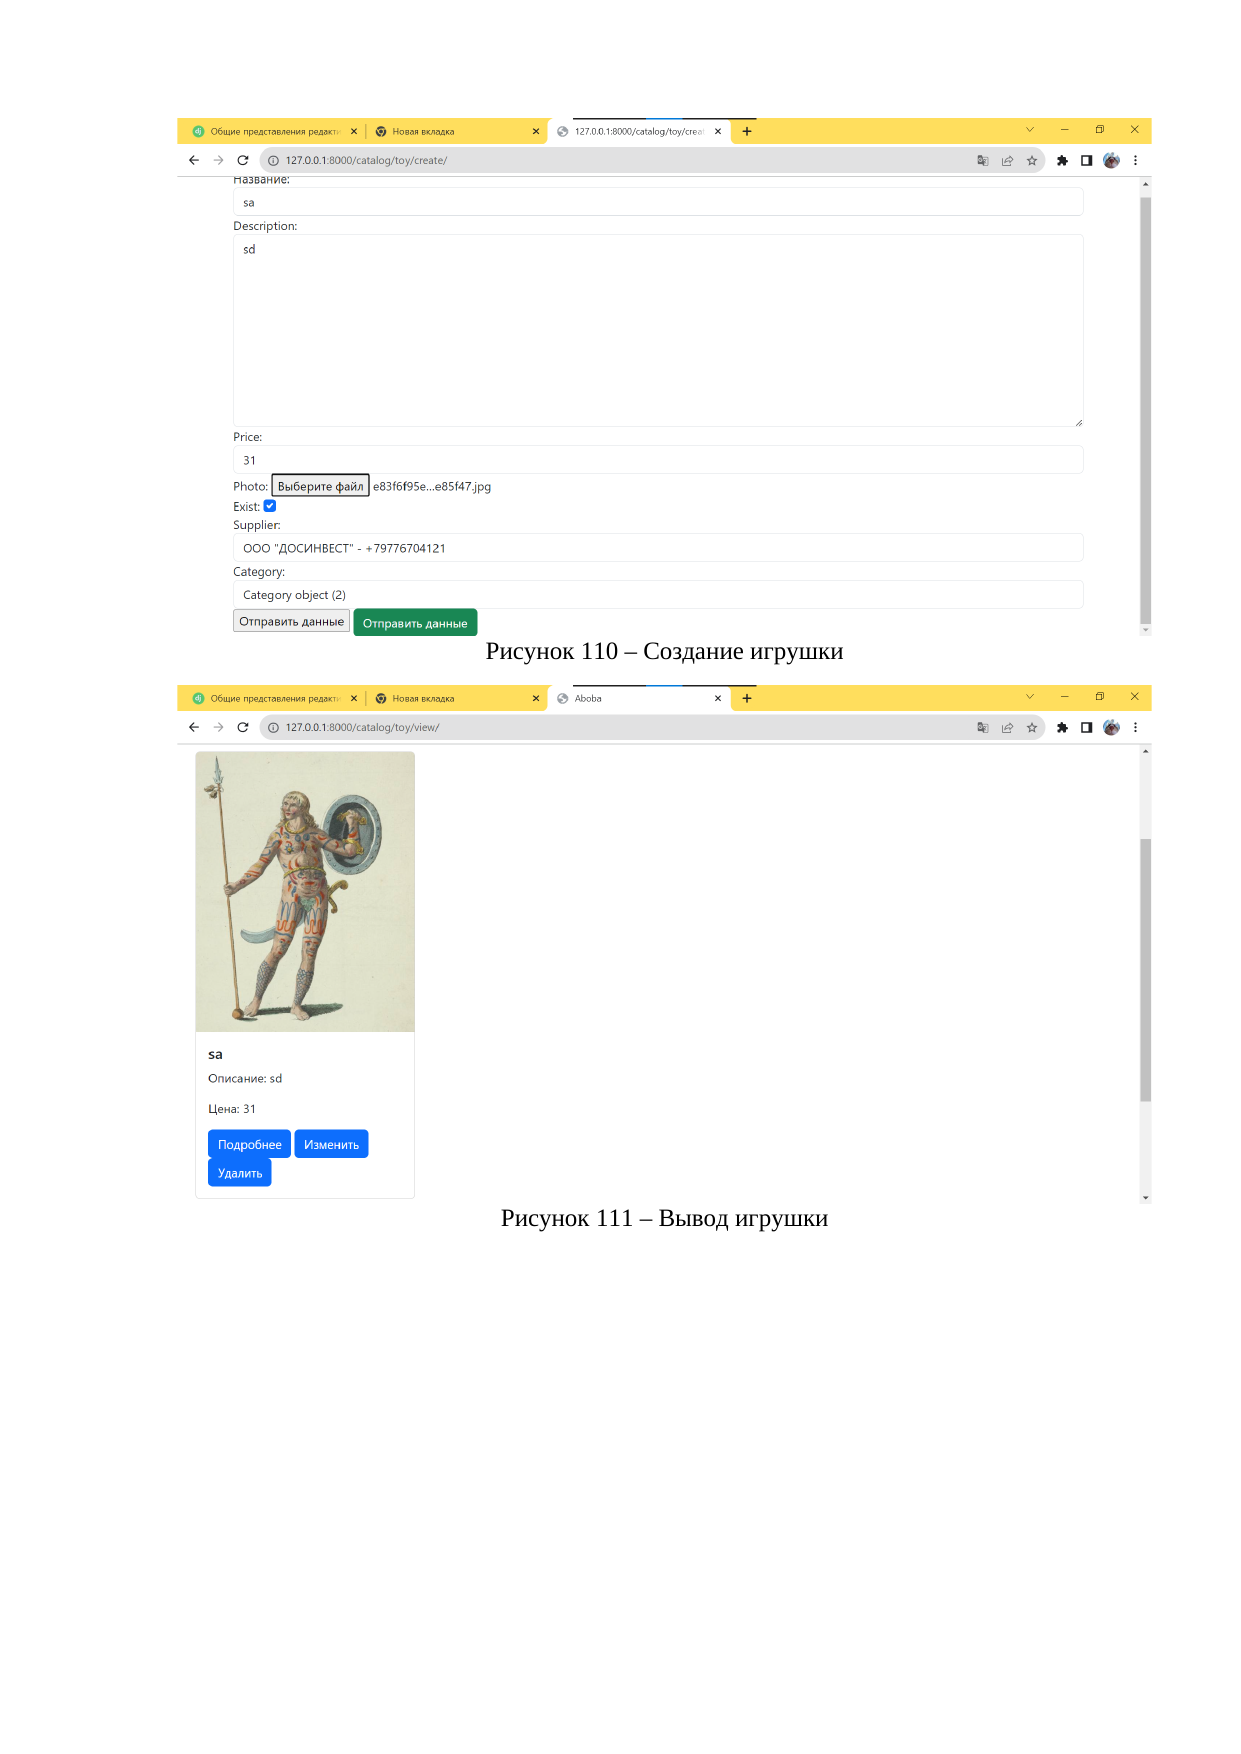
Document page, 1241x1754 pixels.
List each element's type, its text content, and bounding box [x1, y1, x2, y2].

text Рисунок 110 – Создание игрушки [177, 636, 1152, 664]
text Рисунок 111 – Вывод игрушки [177, 1204, 1152, 1232]
picture [177, 685, 1152, 1204]
picture [177, 118, 1152, 636]
